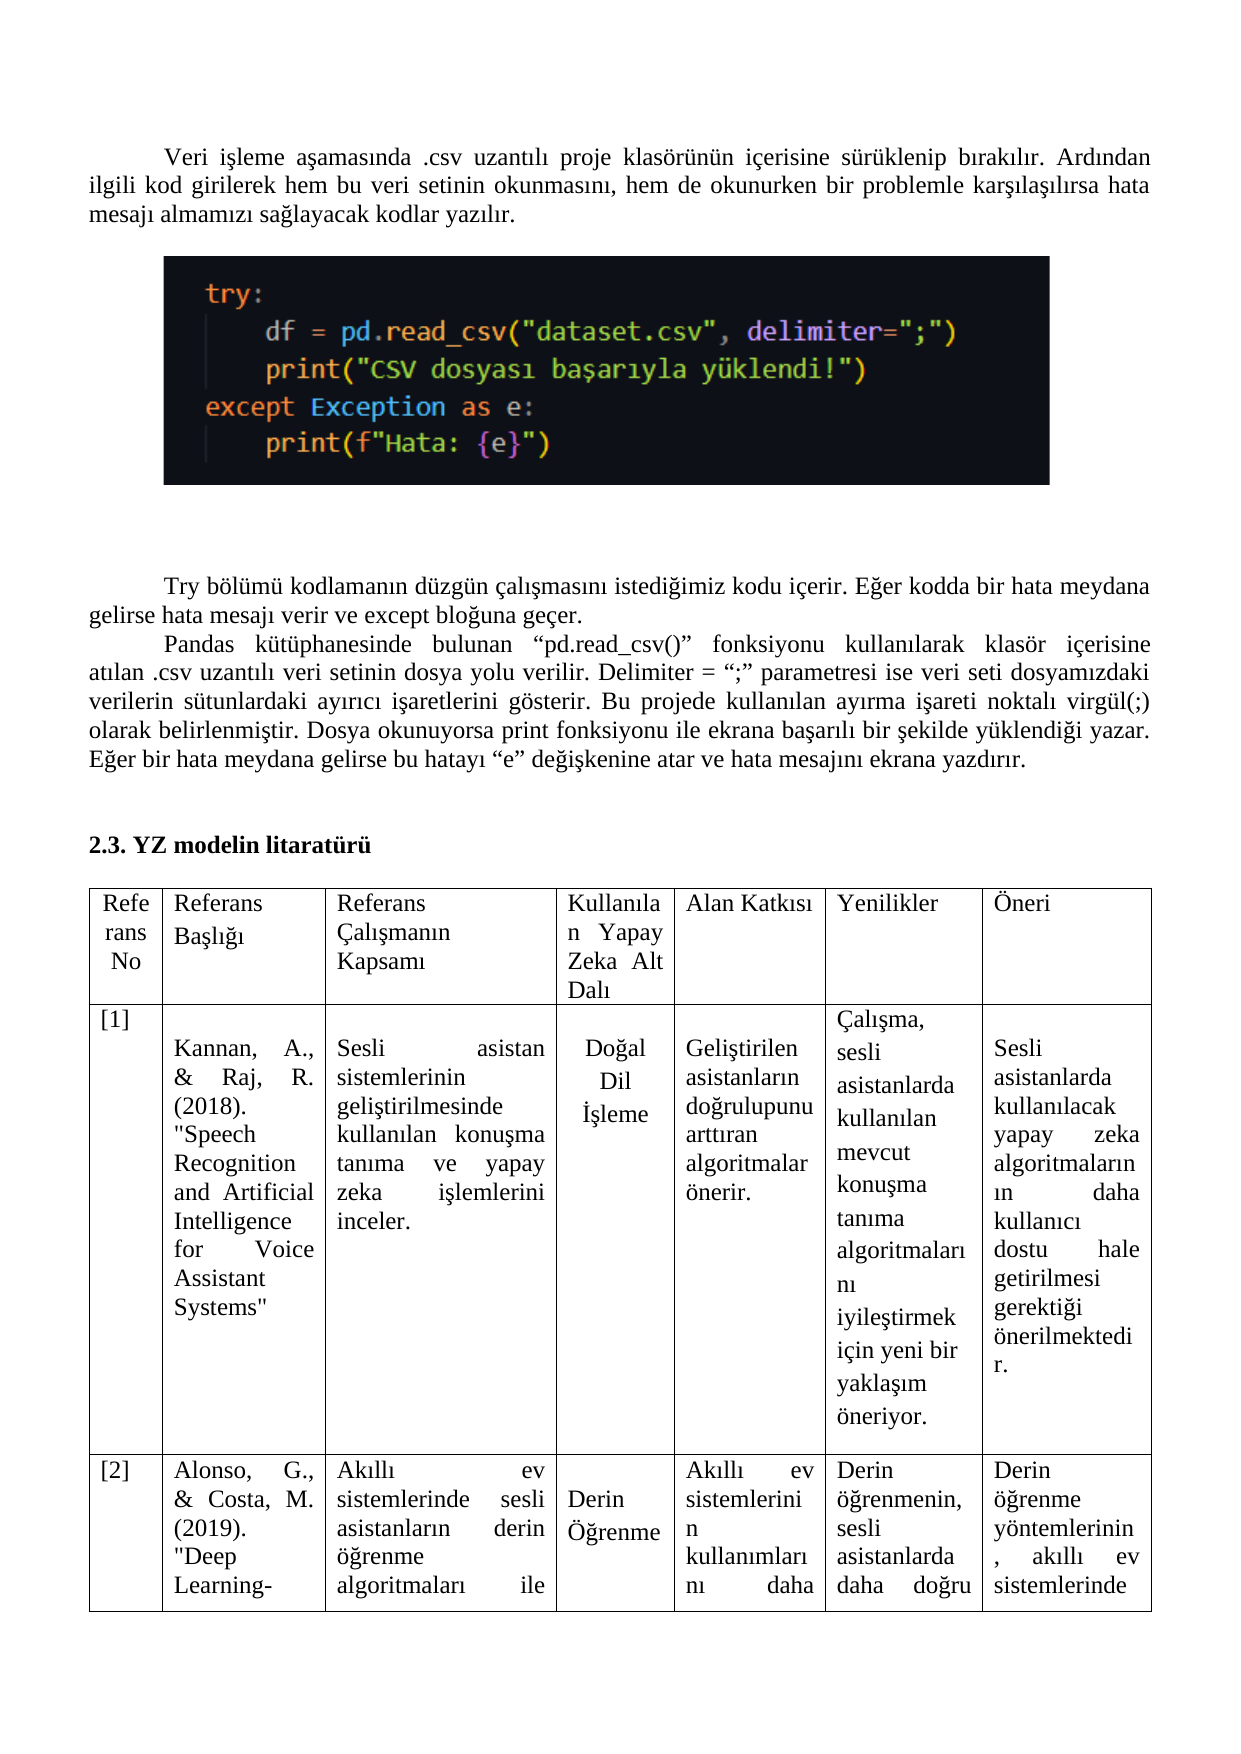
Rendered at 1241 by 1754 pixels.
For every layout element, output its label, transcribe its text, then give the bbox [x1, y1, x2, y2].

table_cell Çalışma, sesli asistanlarda kullanılan mevcut konuşma tanıma algoritmalarını iyileştirmek için yeni bir yaklaşım öneriyor. [826, 1005, 982, 1454]
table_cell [826, 1455, 982, 1611]
picture [163, 256, 1050, 485]
table_cell Sesli asistan sistemlerinin geliştirilmesinde kullanılan konuşma tanıma ve yapay zeka işlemlerini inceler. [326, 1005, 556, 1454]
table_header Referans No [90, 889, 162, 1003]
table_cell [983, 1455, 1151, 1611]
table_cell [1] [90, 1005, 162, 1454]
table_cell [2] [90, 1455, 162, 1611]
text Pandas kütüphanesinde bulunan “pd.read_csv()” fonksiyonu kullanılarak klasör içerisine atılan .csv uzantılı veri setinin dosya yolu verilir. Delimiter = “;” parametresi ise veri seti dosyamızdaki verilerin sütunlardaki ayırıcı işaretlerini gösterir. Bu projede kullanılan ayırma işareti noktalı virgül(;) olarak belirlenmiştir. Dosya okunuyorsa print fonksiyonu ile ekrana başarılı bir şekilde yüklendiği yazar. Eğer bir hata meydana gelirse bu hatayı “e” değişkenine atar ve hata mesajını ekrana yazdırır. [89, 629, 1152, 772]
table_header Yenilikler [826, 889, 982, 1003]
table_cell Kannan, A., & Raj, R. (2018). "Speech Recognition and Artificial Intelligence for Voice Assistant Systems" [163, 1005, 325, 1454]
text 2.3. YZ modelin litaratürü [89, 830, 1152, 859]
table_header Öneri [983, 889, 1151, 1003]
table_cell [675, 1455, 825, 1611]
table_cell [326, 1455, 556, 1611]
table_header Referans Çalışmanın Kapsamı [326, 889, 556, 1003]
table_cell Geliştirilen asistanların doğrulupunu arttıran algoritmalar önerir. [675, 1005, 825, 1454]
table_header Referans Başlığı [163, 889, 325, 1003]
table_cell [163, 1455, 325, 1611]
table_cell Derin Öğrenme [557, 1455, 674, 1611]
table_cell Doğal Dil İşleme [557, 1005, 674, 1454]
text Veri işleme aşamasında .csv uzantılı proje klasörünün içerisine sürüklenip bırakılır. Ardından ilgili kod girilerek hem bu veri setinin okunmasını, hem de okunurken bir problemle karşılaşılırsa hata mesajı almamızı sağlayacak kodlar yazılır. [89, 142, 1152, 228]
table_header Kullanılan Yapay Zeka Alt Dalı [557, 889, 674, 1003]
table_cell Sesli asistanlarda kullanılacak yapay zeka algoritmalarının daha kullanıcı dostu hale getirilmesi gerektiği önerilmektedir. [983, 1005, 1151, 1454]
text Try bölümü kodlamanın düzgün çalışmasını istediğimiz kodu içerir. Eğer kodda bir hata meydana gelirse hata mesajı verir ve except bloğuna geçer. [89, 571, 1152, 629]
table_header Alan Katkısı [675, 889, 825, 1003]
